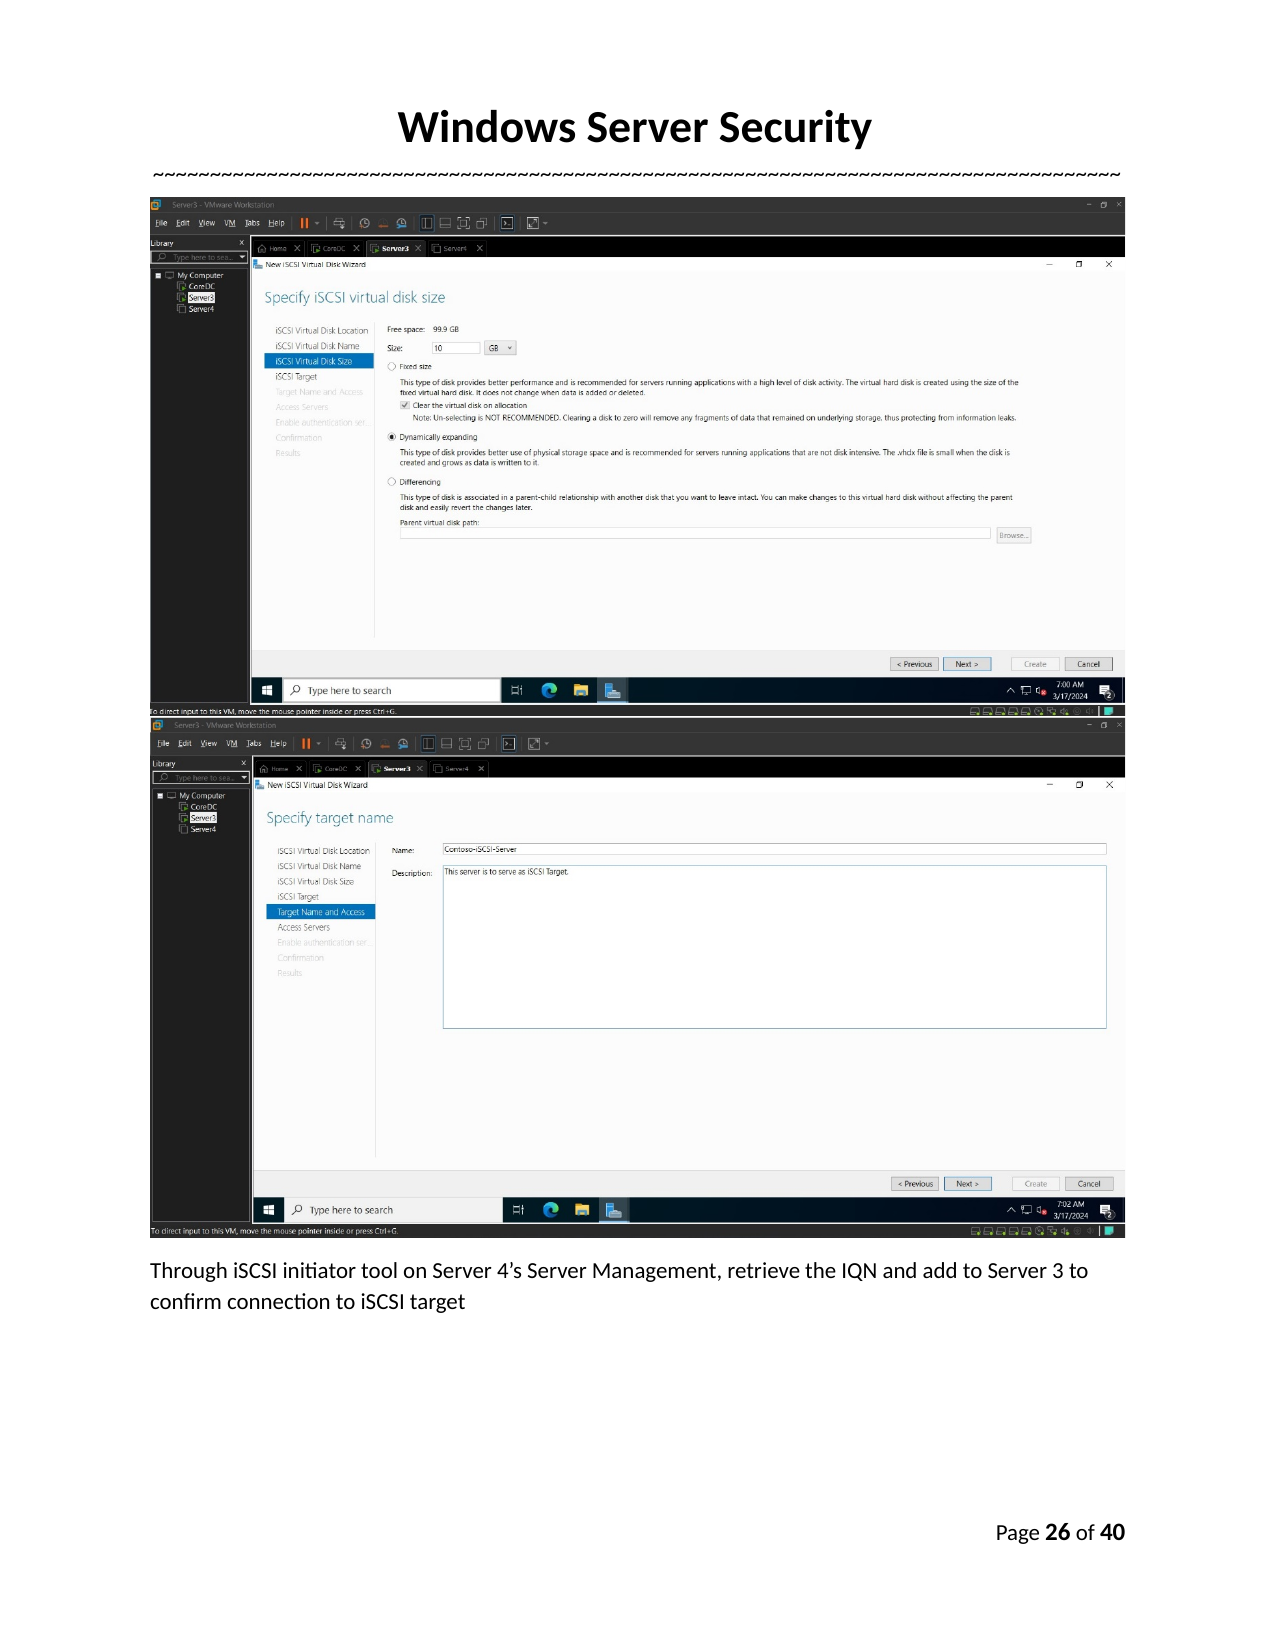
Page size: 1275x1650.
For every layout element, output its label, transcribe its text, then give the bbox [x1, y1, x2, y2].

picture [150, 197, 1125, 716]
text Through iSCSI initiator tool on Server 4’s Server Management, retrieve the IQN and add to Server 3 to confirm connection to iSCSI target [150, 1257, 1125, 1315]
picture [150, 717, 1125, 1238]
